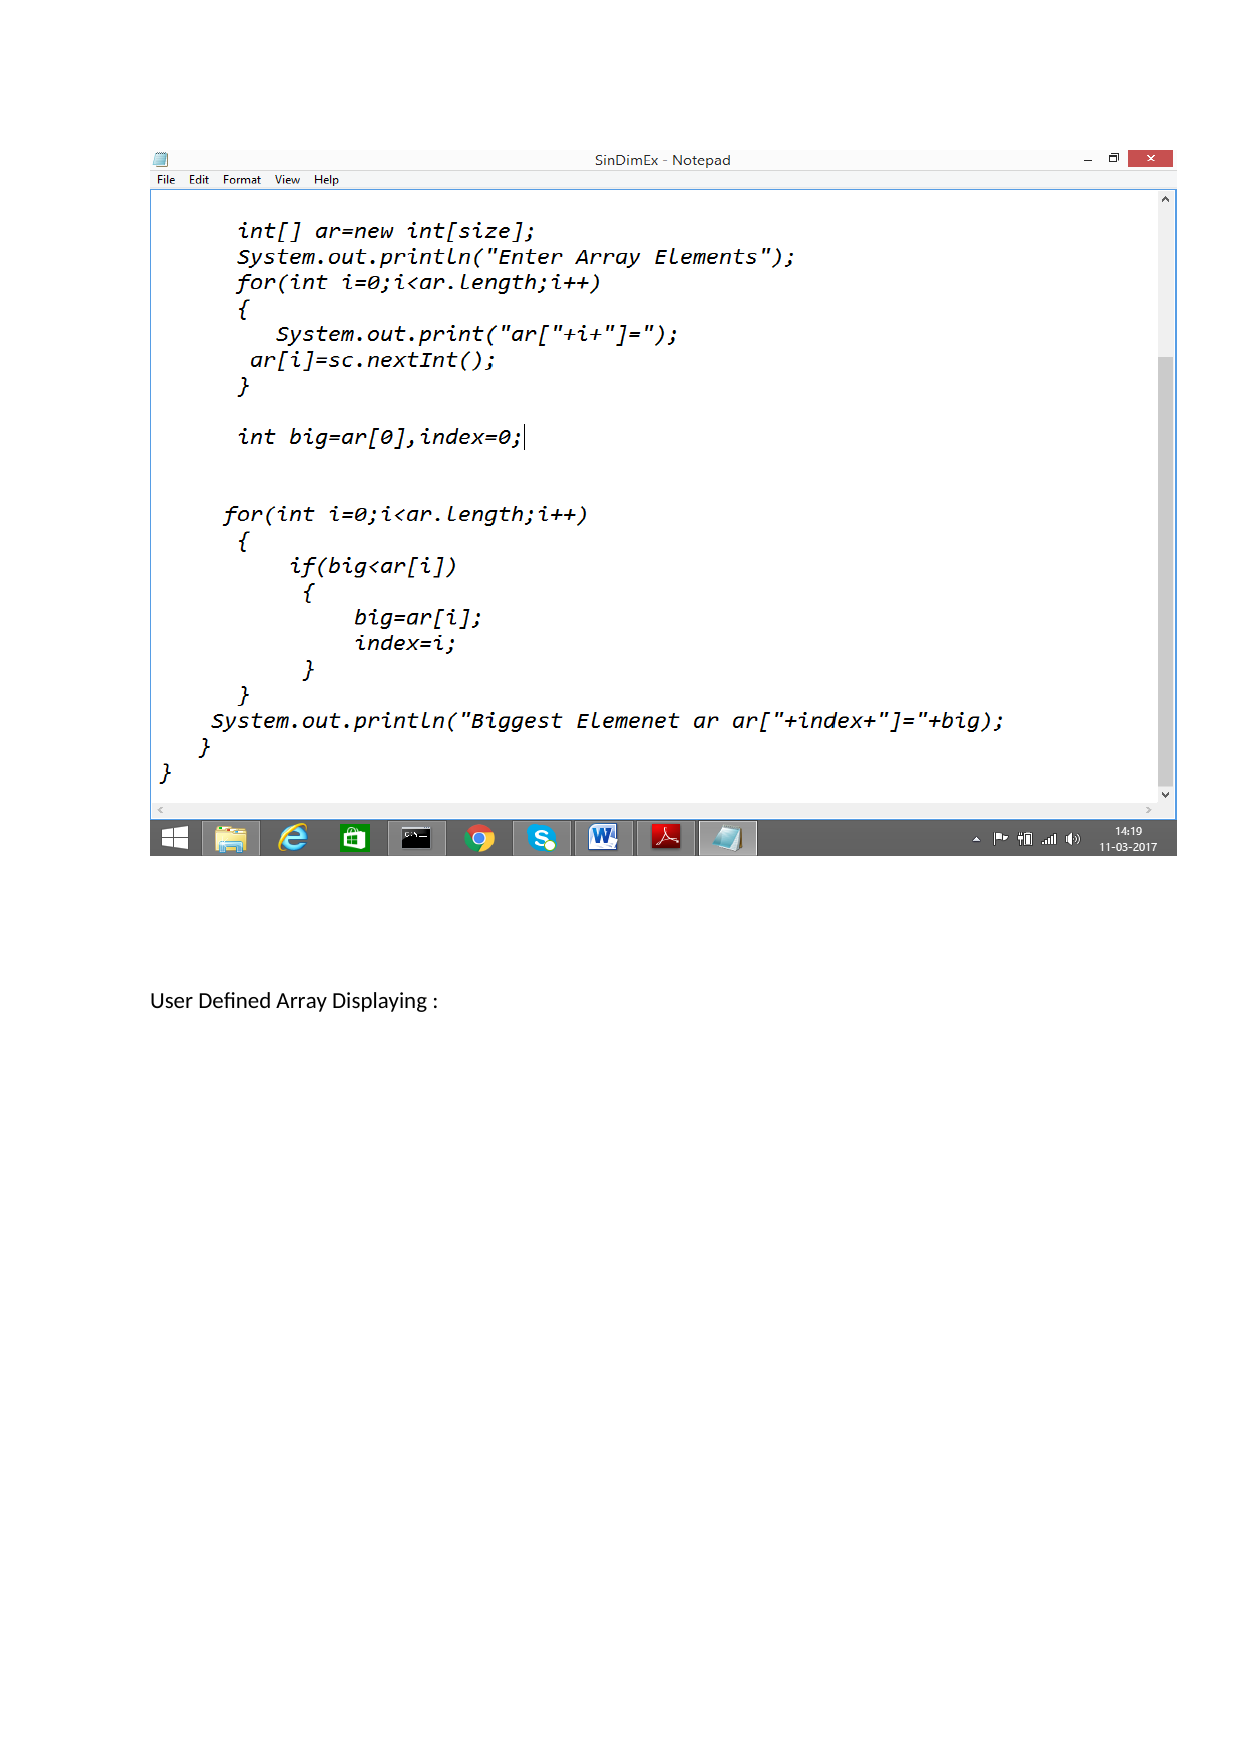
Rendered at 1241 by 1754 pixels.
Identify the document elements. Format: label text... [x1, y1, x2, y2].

picture [150, 150, 1177, 856]
text User Defined Array Displaying : [150, 986, 1090, 1014]
